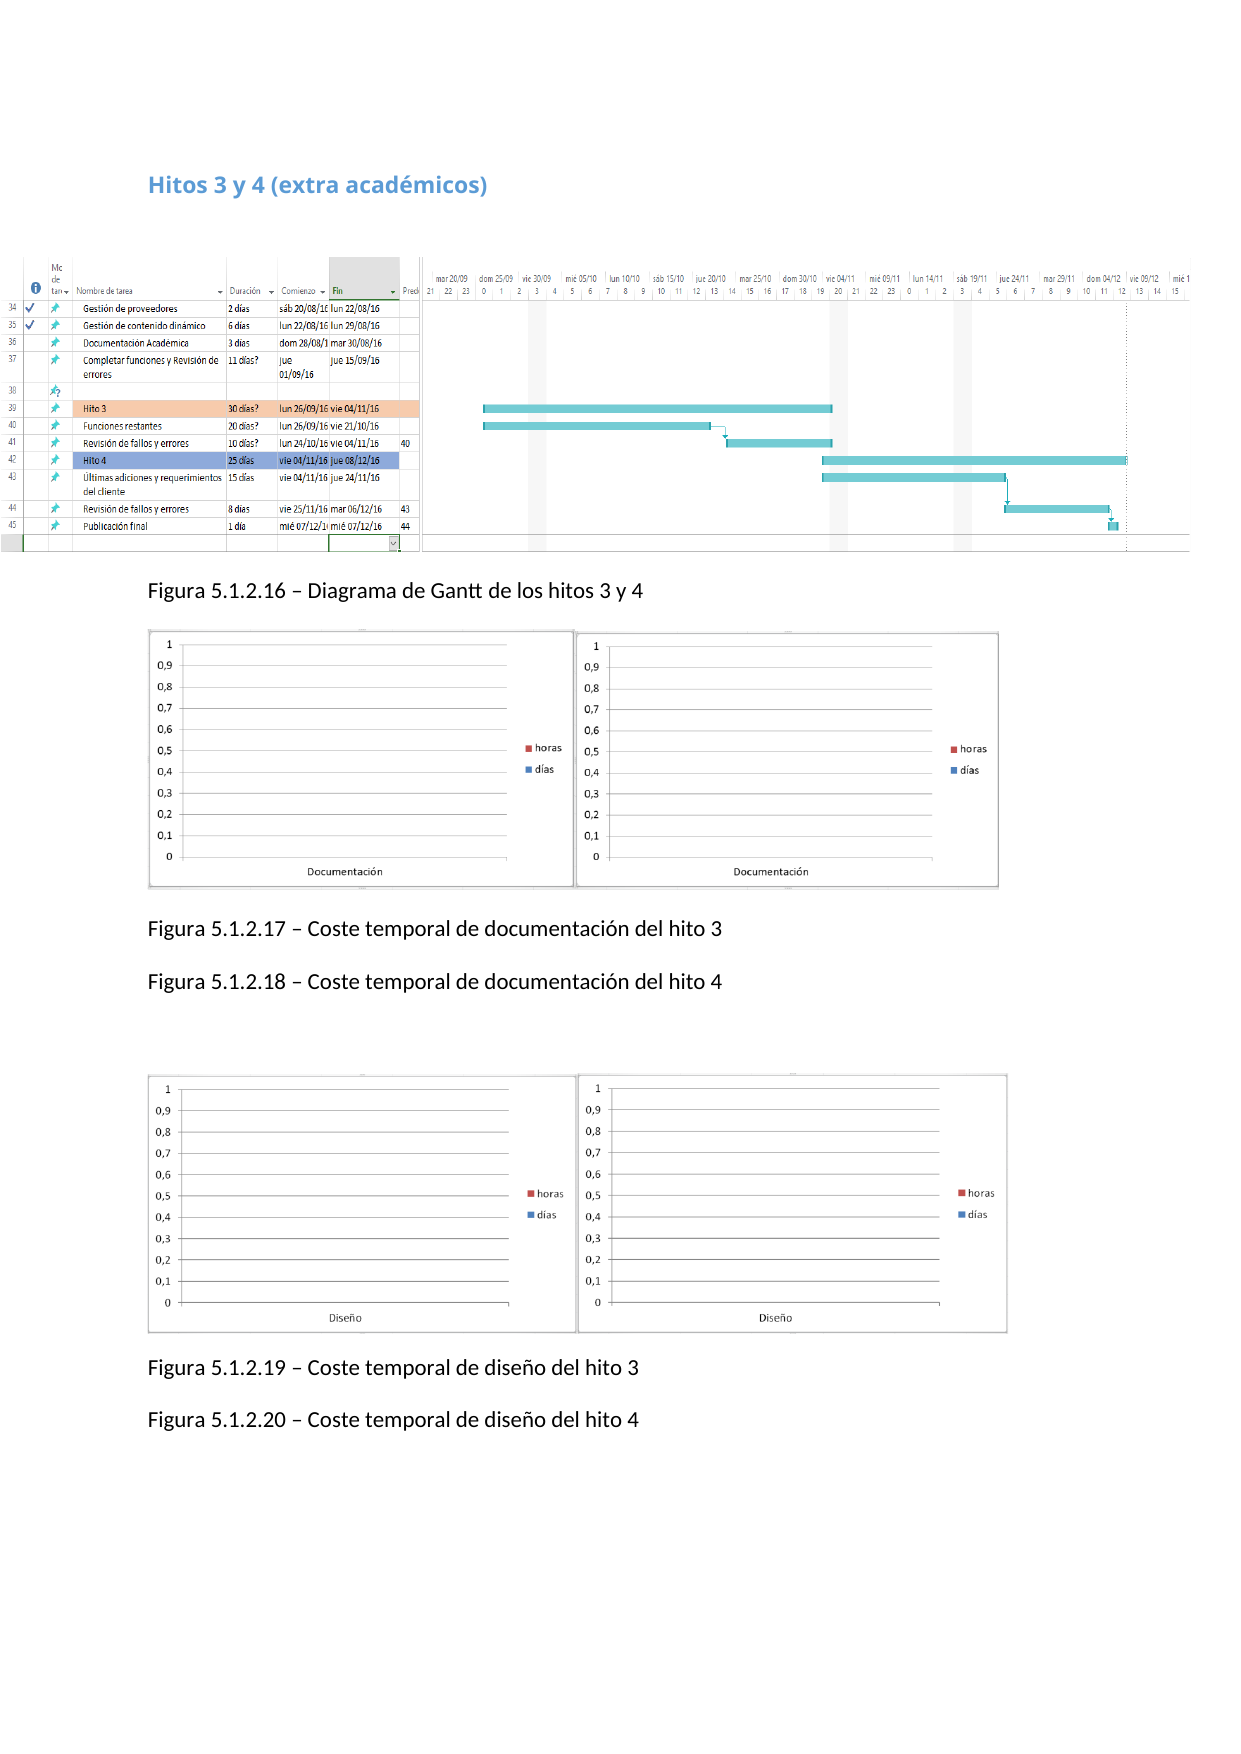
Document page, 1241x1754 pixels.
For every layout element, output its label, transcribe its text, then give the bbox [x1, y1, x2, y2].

text Figura 5.1.2.18 – Coste temporal de documentación del hito 4 [148, 967, 1063, 995]
text Figura 5.1.2.16 – Diagrama de Gantt de los hitos 3 y 4 [148, 577, 1063, 605]
picture [147, 1073, 1009, 1334]
text Figura 5.1.2.17 – Coste temporal de documentación del hito 3 [148, 914, 1063, 942]
picture [147, 629, 999, 890]
picture [0, 257, 1191, 552]
subtitle Hitos 3 y 4 (extra académicos) [148, 168, 1063, 200]
text Figura 5.1.2.19 – Coste temporal de diseño del hito 3 [148, 1353, 1063, 1381]
text Figura 5.1.2.20 – Coste temporal de diseño del hito 4 [148, 1406, 1063, 1434]
